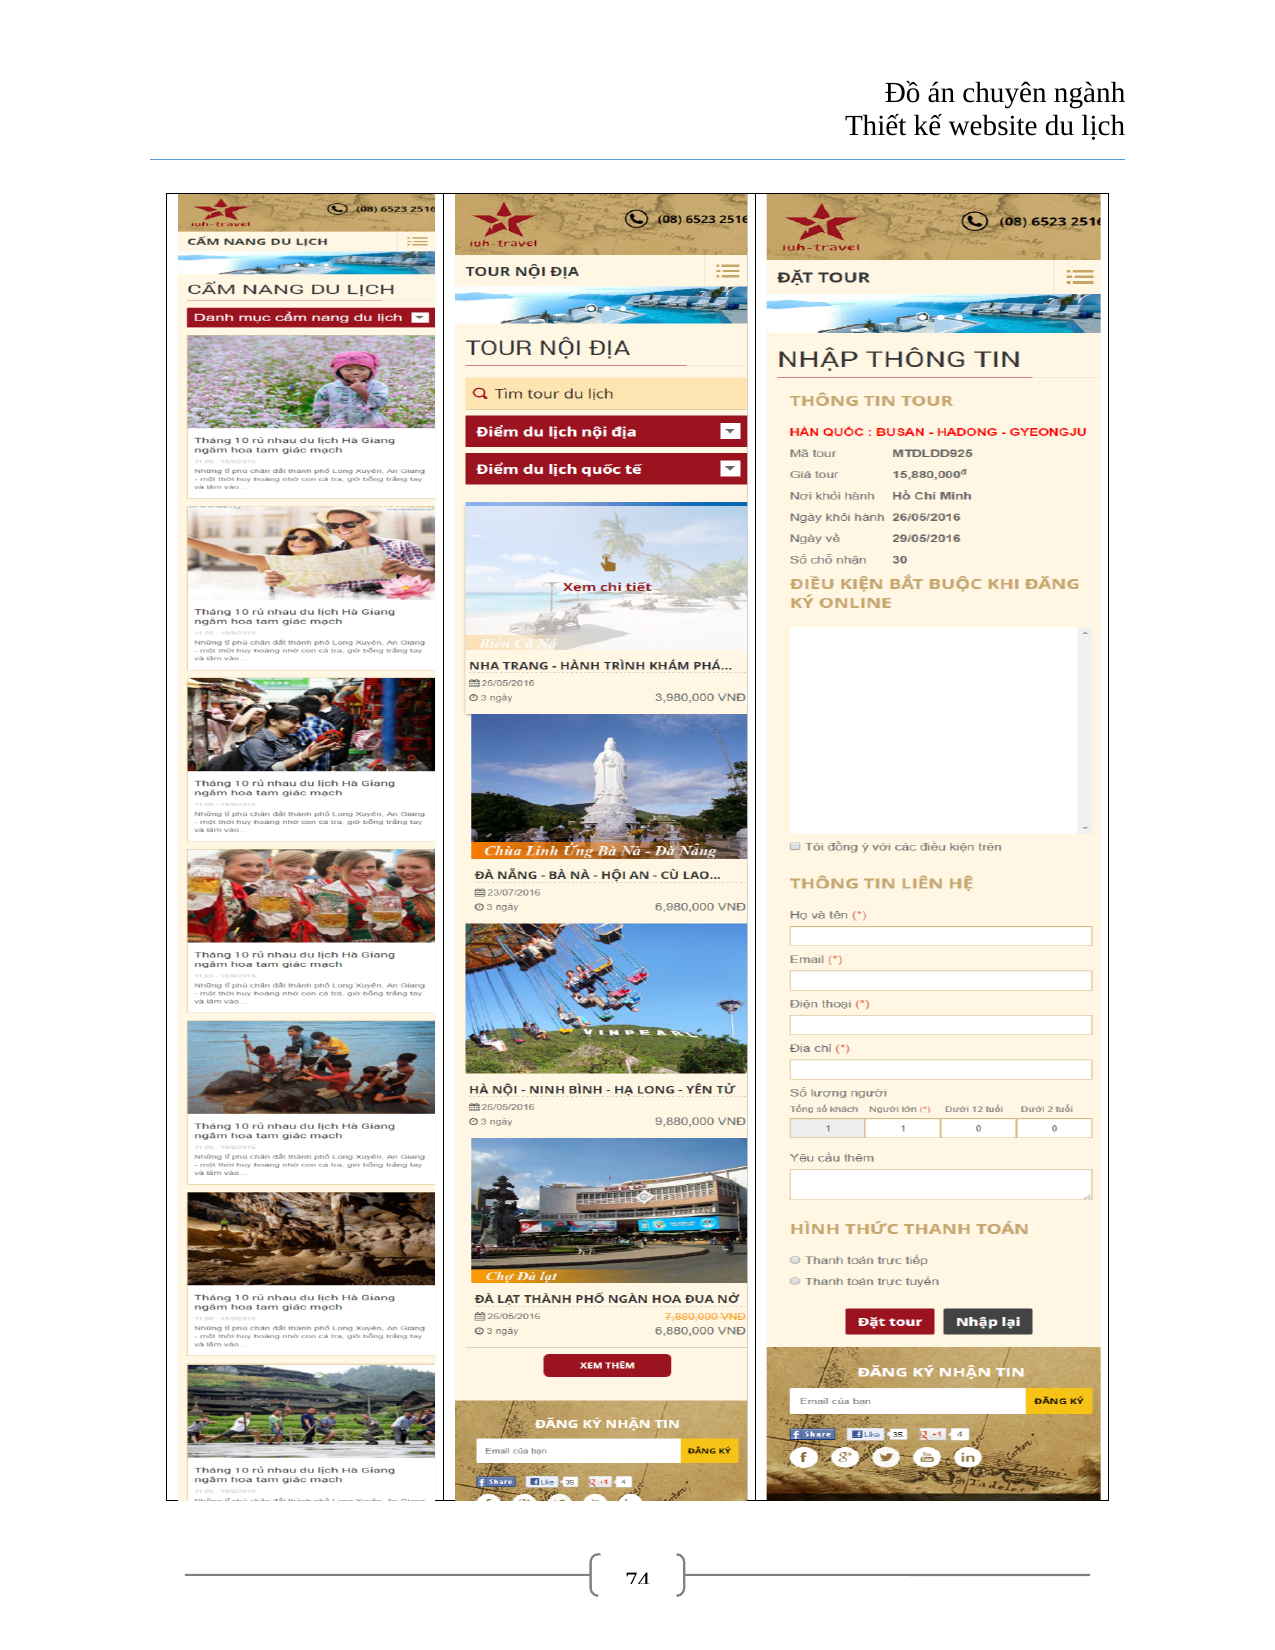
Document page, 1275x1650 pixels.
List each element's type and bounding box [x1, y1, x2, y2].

picture [178, 194, 436, 1501]
table_cell [1101, 194, 1108, 1500]
table_cell [167, 194, 178, 1500]
picture [766, 194, 1101, 1501]
table_cell [444, 194, 455, 1500]
table_cell [748, 194, 755, 1500]
table_cell [436, 194, 443, 1500]
table_cell [756, 194, 766, 1500]
picture [455, 194, 748, 1501]
